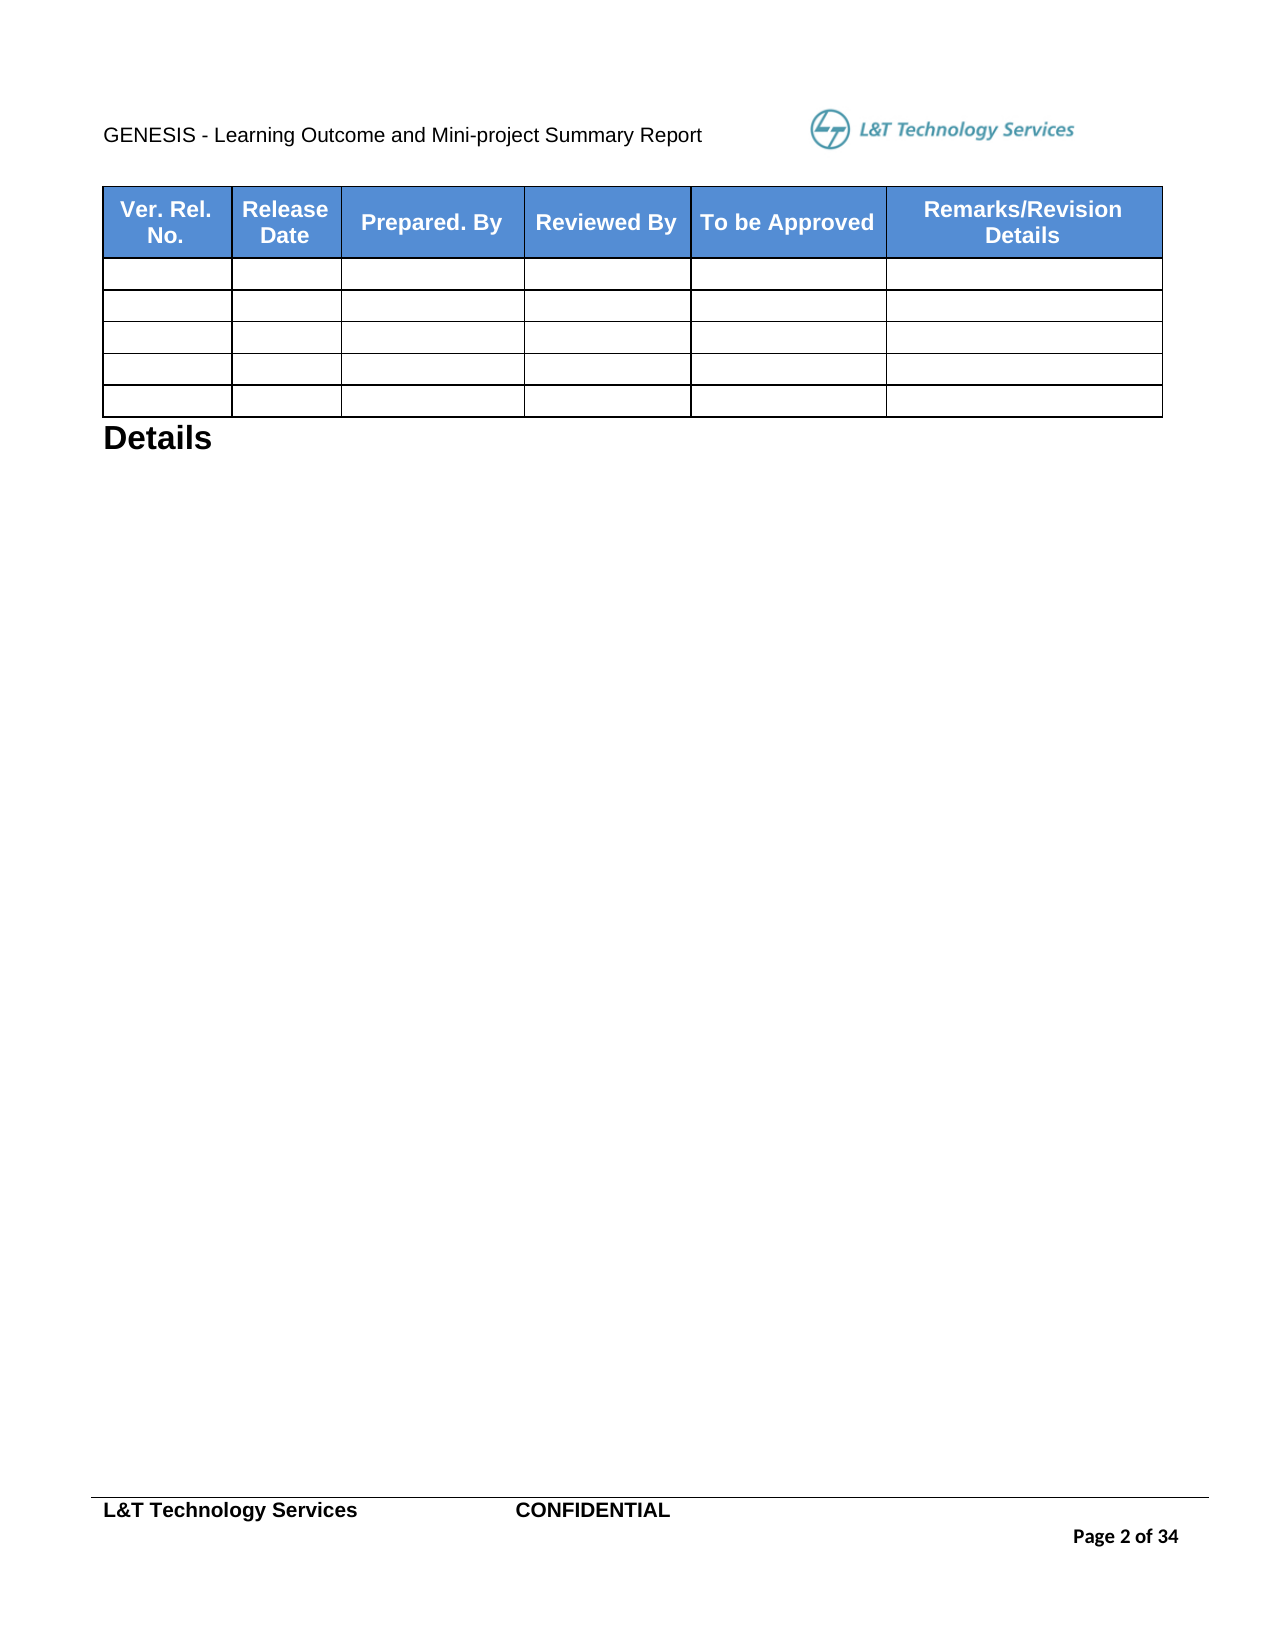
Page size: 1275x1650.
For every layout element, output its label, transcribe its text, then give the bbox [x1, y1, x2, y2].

table_header Remarks/Revision Details [887, 187, 1162, 257]
table_cell [233, 291, 341, 321]
table_cell [887, 322, 1162, 353]
table_cell [233, 386, 341, 416]
table_cell [692, 386, 886, 416]
table_cell [525, 291, 690, 321]
table_cell [342, 259, 524, 289]
table_header Prepared. By [342, 187, 524, 257]
table_cell [342, 322, 524, 353]
table_cell [525, 354, 690, 384]
table_cell [887, 386, 1162, 416]
table_cell [104, 354, 231, 384]
table_cell [233, 259, 341, 289]
table_cell [525, 386, 690, 416]
table_cell [692, 322, 886, 353]
text Details [103, 418, 1162, 456]
table_cell [525, 322, 690, 353]
table_cell [887, 259, 1162, 289]
table_cell [692, 259, 886, 289]
table_cell [104, 322, 231, 353]
table_header Ver. Rel. No. [104, 187, 231, 257]
table_cell [692, 354, 886, 384]
table_header Release Date [233, 187, 341, 257]
table_header To be Approved [692, 187, 886, 257]
table_cell [104, 386, 231, 416]
table_cell [887, 291, 1162, 321]
table_cell [104, 259, 231, 289]
table_cell [342, 386, 524, 416]
table_cell [233, 322, 341, 353]
table_header Reviewed By [525, 187, 690, 257]
table_cell [342, 354, 524, 384]
picture [808, 98, 1075, 162]
table_cell [342, 291, 524, 321]
table_cell [887, 354, 1162, 384]
table_cell [525, 259, 690, 289]
table_cell [233, 354, 341, 384]
table_cell [104, 291, 231, 321]
table_cell [692, 291, 886, 321]
